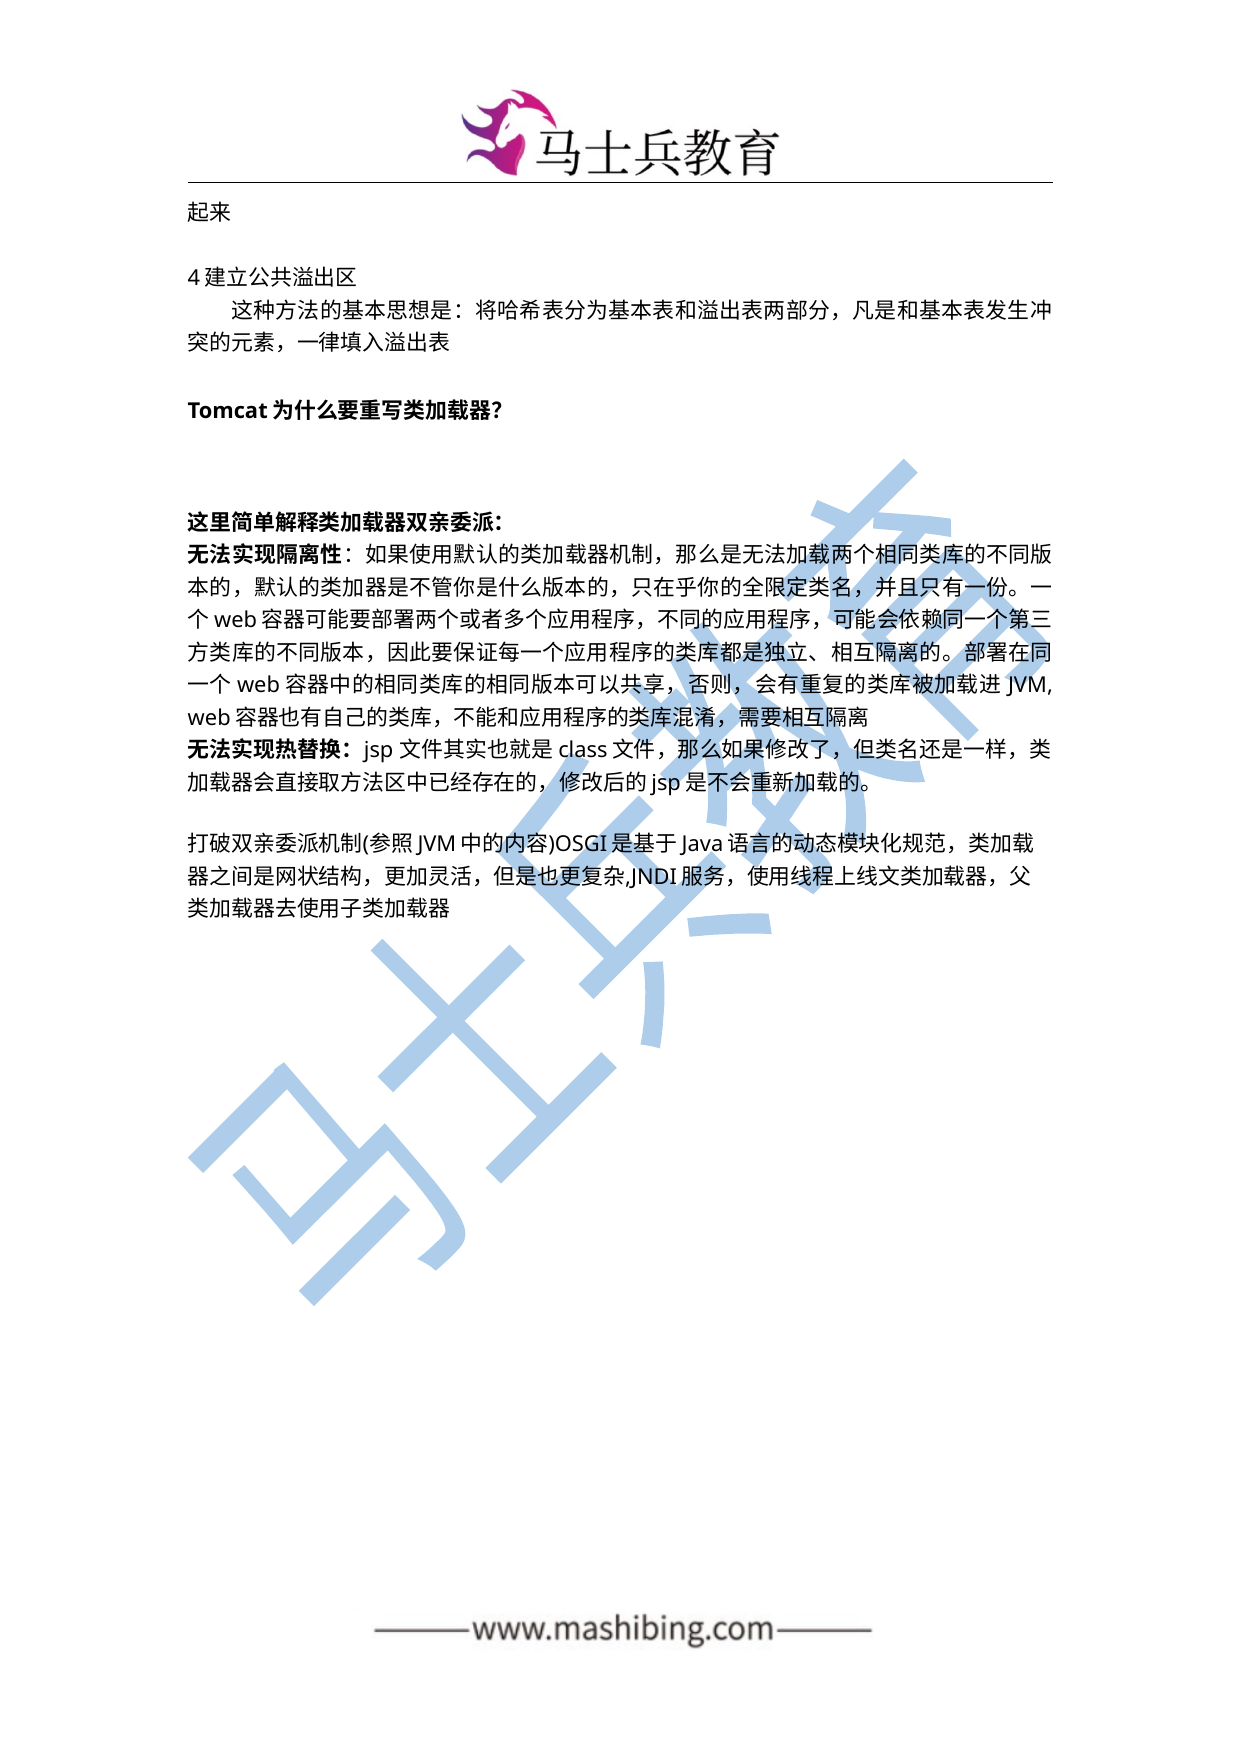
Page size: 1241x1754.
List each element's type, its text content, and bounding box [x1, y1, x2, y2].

text 无法实现隔离性：如果使用默认的类加载器机制，那么是无法加载两个相同类库的不同版本的，默认的类加器是不管你是什么版本的，只在乎你的全限定类名，并且只有一份。一个web容器可能要部署两个或者多个应用程序，不同的应用程序，可能会依赖同一个第三方类库的不同版本，因此要保证每一个应用程序的类库都是独立、相互隔离的。部署在同一个web容器中的相同类库的相同版本可以共享，否则，会有重复的类库被加载进JVM, web容器也有自己的类库，不能和应用程序的类库混淆，需要相互隔离 [187, 537, 1053, 732]
text 这种方法的基本思想是：将哈希表分为基本表和溢出表两部分，凡是和基本表发生冲突的元素，一律填入溢出表 [187, 292, 1053, 357]
subtitle Tomcat为什么要重写类加载器？ [187, 393, 1053, 425]
text 打破双亲委派机制(参照JVM中的内容)OSGI是基于Java语言的动态模块化规范，类加载器之间是网状结构，更加灵活，但是也更复杂,JNDI服务，使用线程上线文类加载器，父类加载器去使用子类加载器 [187, 826, 1053, 923]
text 4建立公共溢出区 [187, 260, 1053, 292]
picture [353, 1608, 888, 1651]
picture [459, 88, 781, 180]
text 链地址法的基本思想是：每个哈希表节点都有一个next指针，多个哈希表节点可以用next指针构成一个单向链表，被分配到同一个索引上的多个节点可以用这个单向 链表连接起来 [187, 195, 1053, 227]
text 这里简单解释类加载器双亲委派： [187, 504, 1053, 537]
text 无法实现热替换：jsp 文件其实也就是class文件，那么如果修改了，但类名还是一样，类加载器会直接取方法区中已经存在的，修改后的jsp是不会重新加载的。 [187, 732, 1053, 797]
